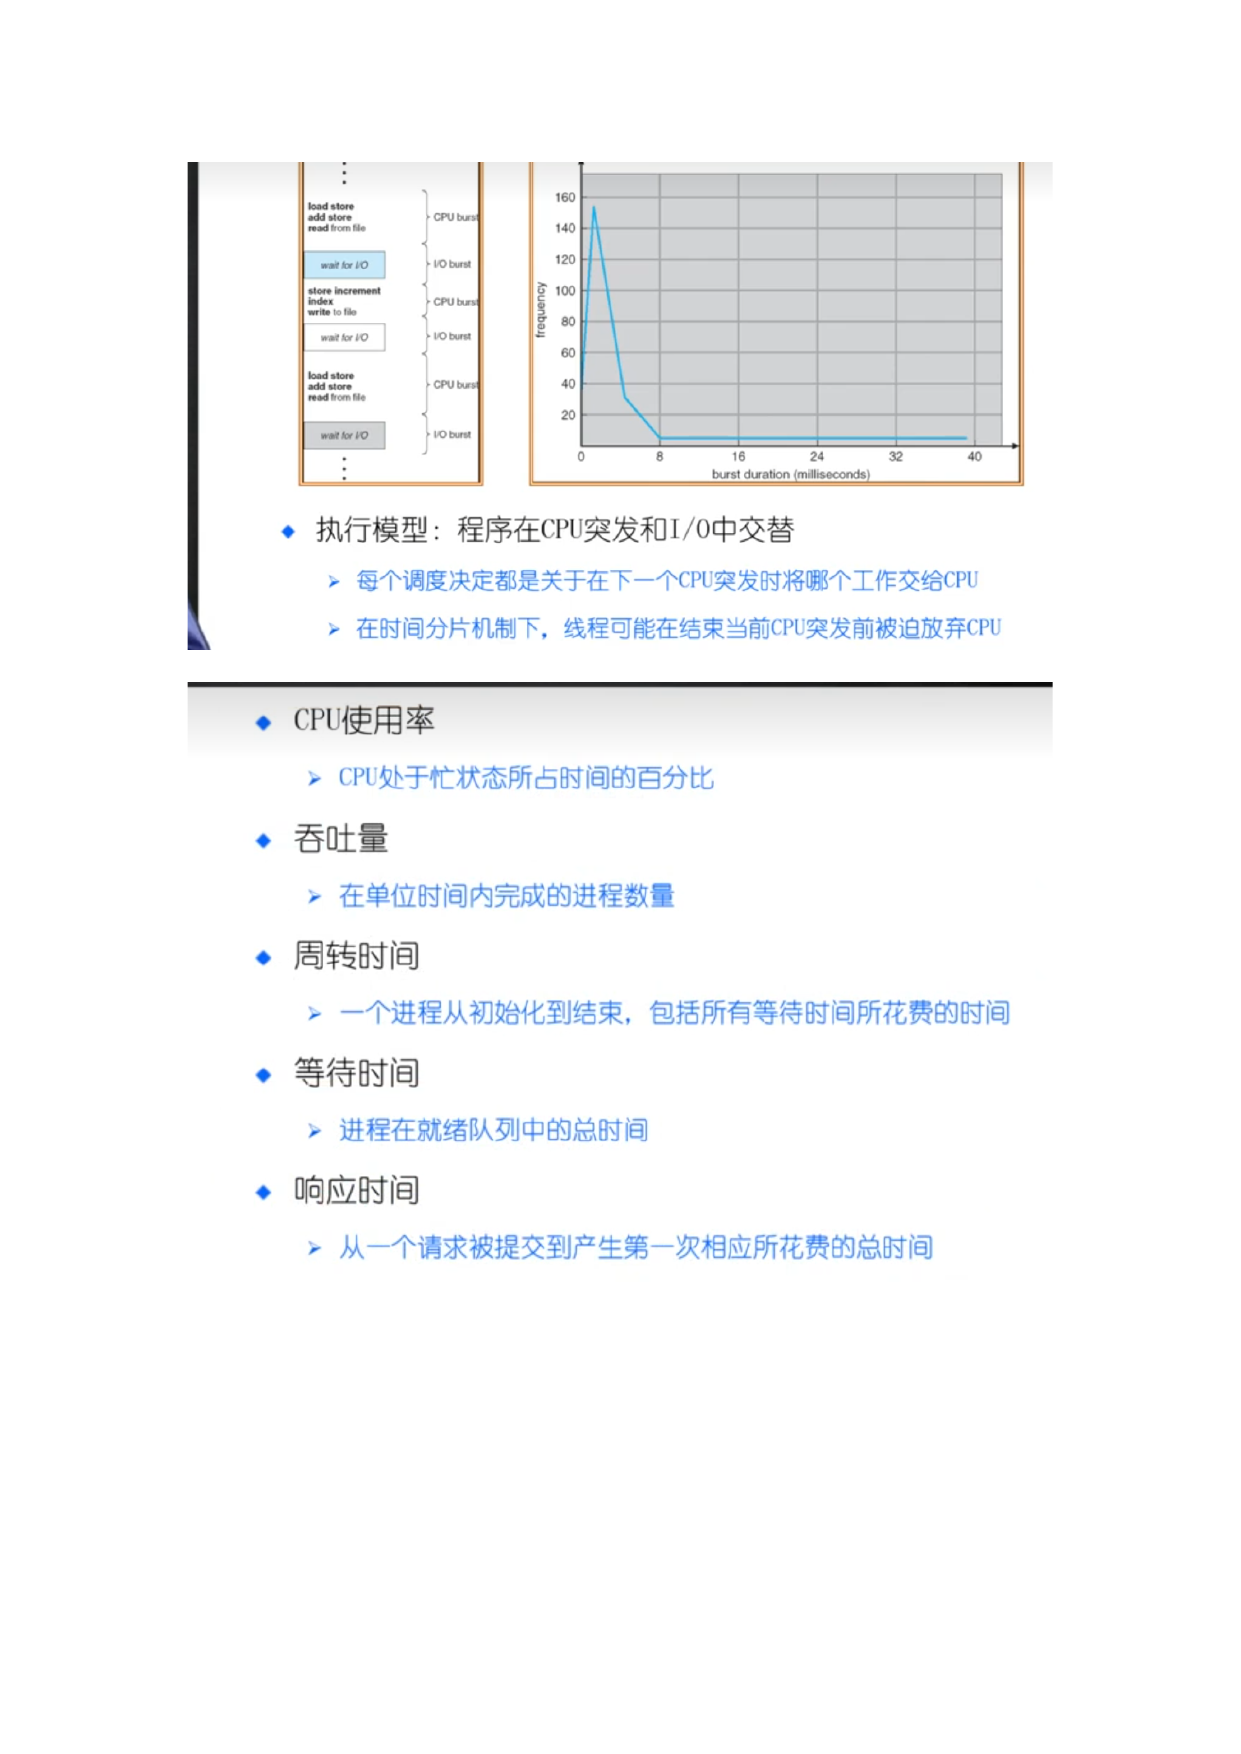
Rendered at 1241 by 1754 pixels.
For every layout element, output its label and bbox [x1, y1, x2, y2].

picture [187, 162, 1053, 650]
picture [187, 682, 1053, 1282]
